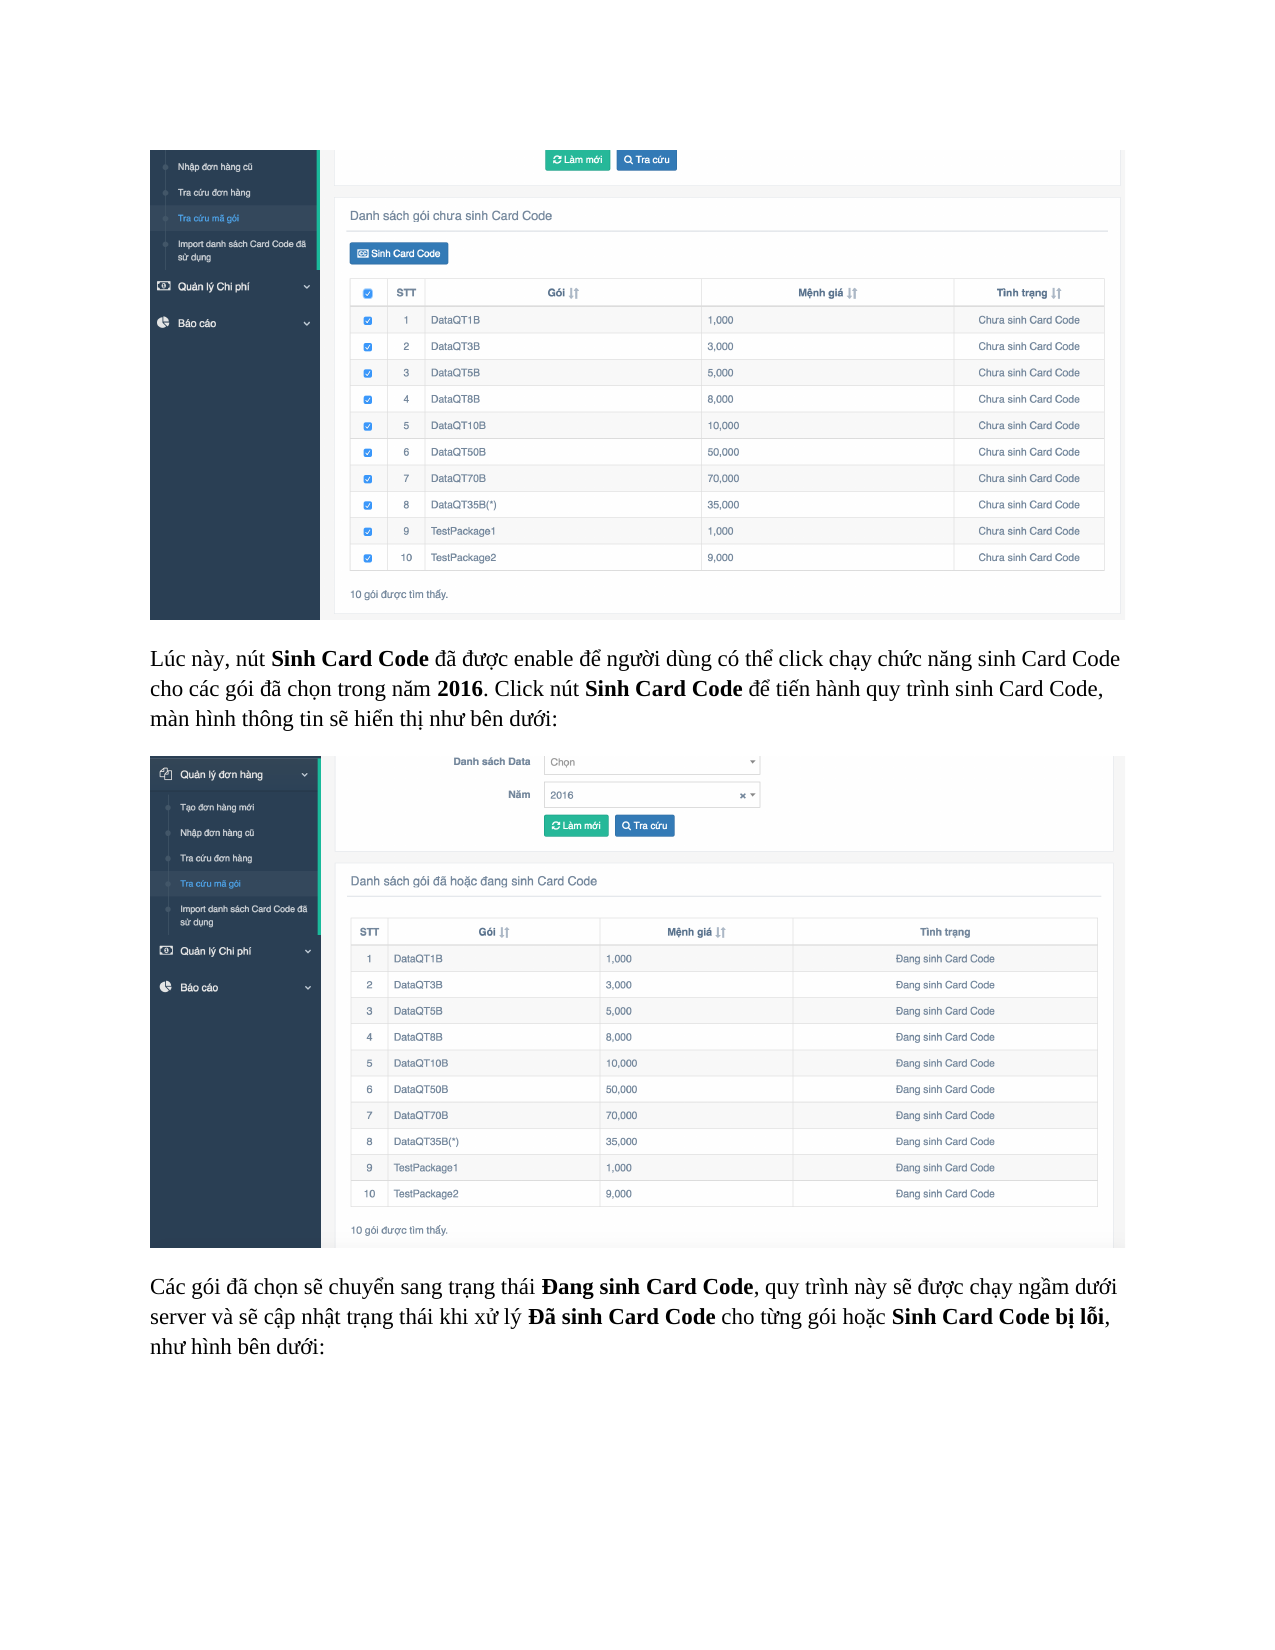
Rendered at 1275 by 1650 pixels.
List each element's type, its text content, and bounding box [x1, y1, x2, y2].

text Lúc này, nút Sinh Card Code đã được enable để người dùng có thể click chạy chức năng sinh Card Code cho các gói đã chọn trong năm 2016. Click nút Sinh Card Code để tiến hành quy trình sinh Card Code, màn hình thông tin sẽ hiển thị như bên dưới: [150, 645, 1125, 732]
text Các gói đã chọn sẽ chuyển sang trạng thái Đang sinh Card Code, quy trình này sẽ được chạy ngầm dưới server và sẽ cập nhật trạng thái khi xử lý Đã sinh Card Code cho từng gói hoặc Sinh Card Code bị lỗi, như hình bên dưới: [150, 1273, 1125, 1360]
picture [150, 150, 1125, 620]
picture [150, 756, 1125, 1248]
